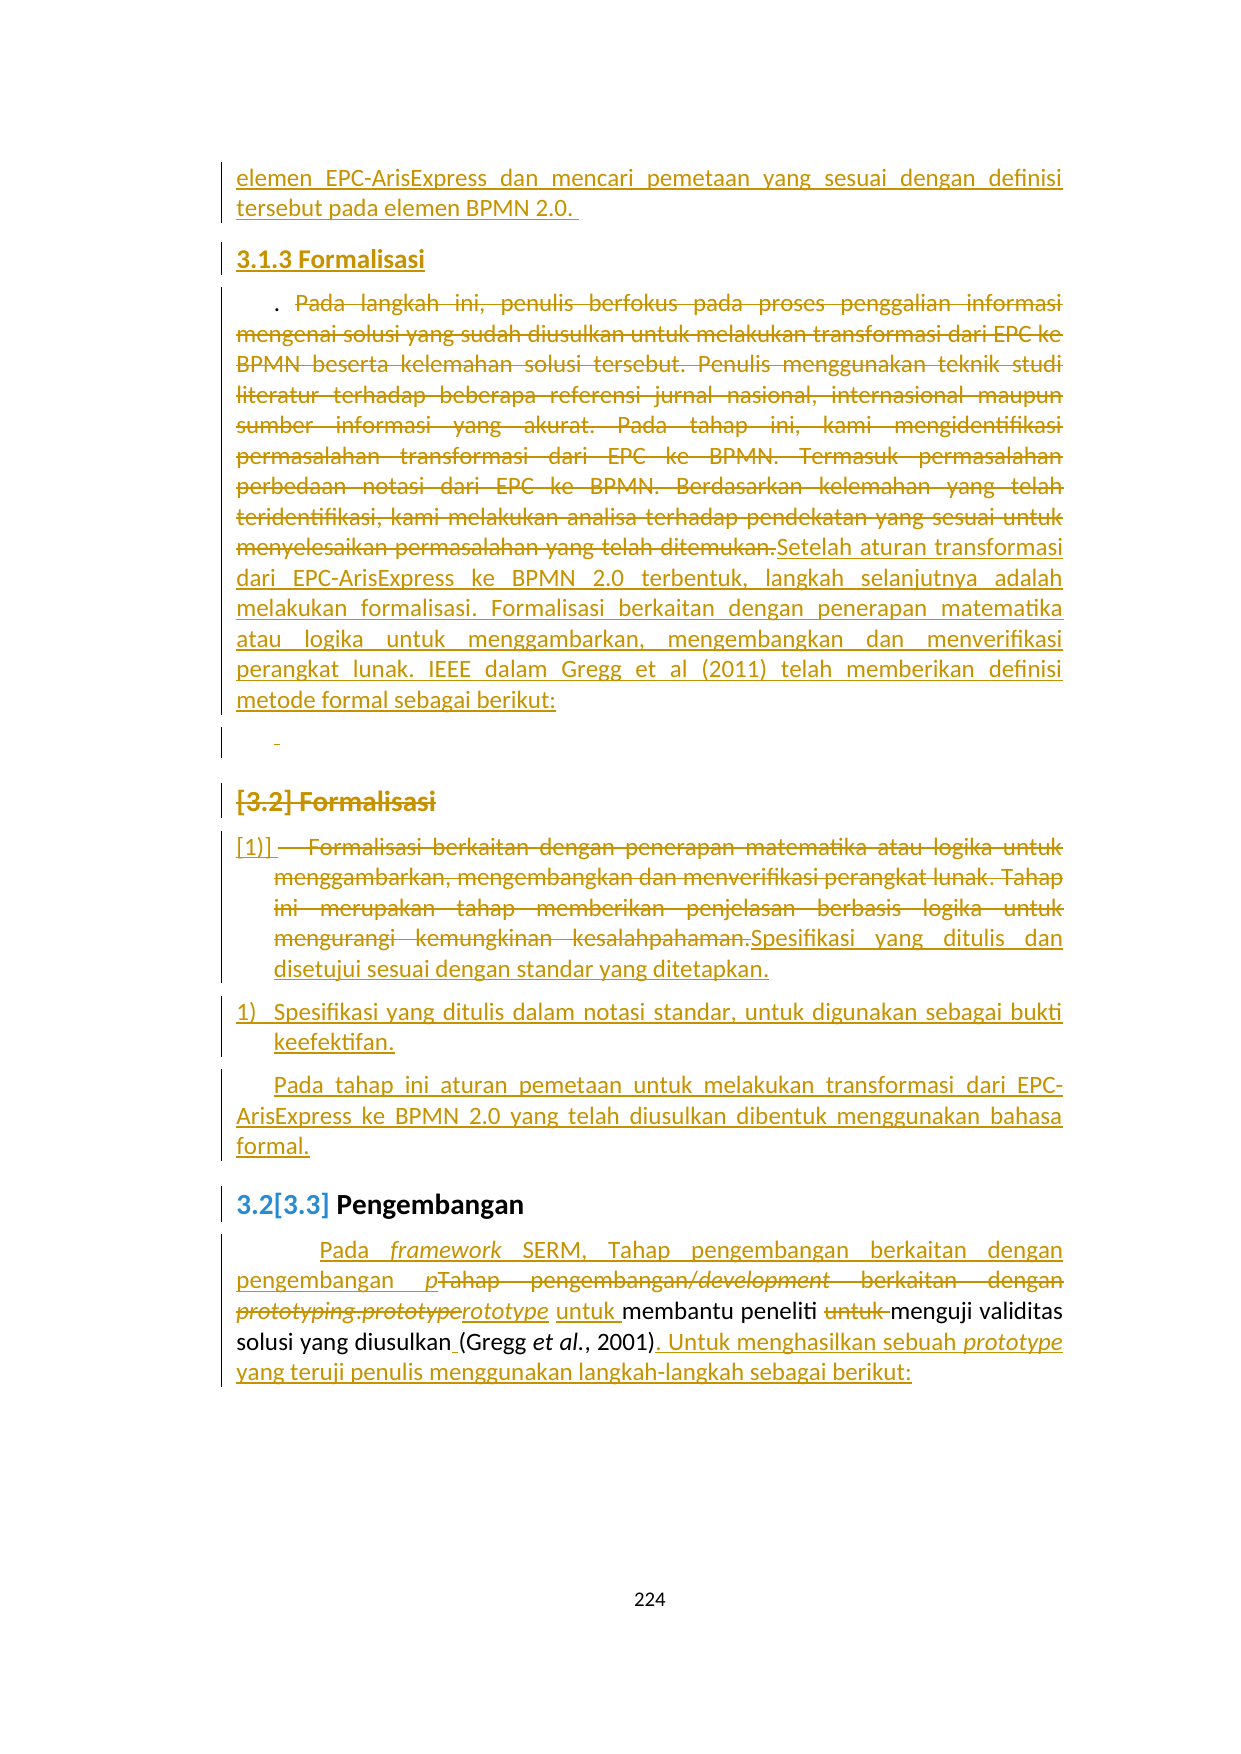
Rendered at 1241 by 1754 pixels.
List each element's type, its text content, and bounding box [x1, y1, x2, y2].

text membantu peneliti menguji validitas solusi yang diusulkan(Gregg et al., 2001) [236, 1234, 1063, 1291]
text membantu peneliti menguji validitas solusi yang diusulkan(Gregg et al., 2001) [236, 1282, 1063, 1387]
subtitle Pengembangan [236, 1186, 1063, 1222]
